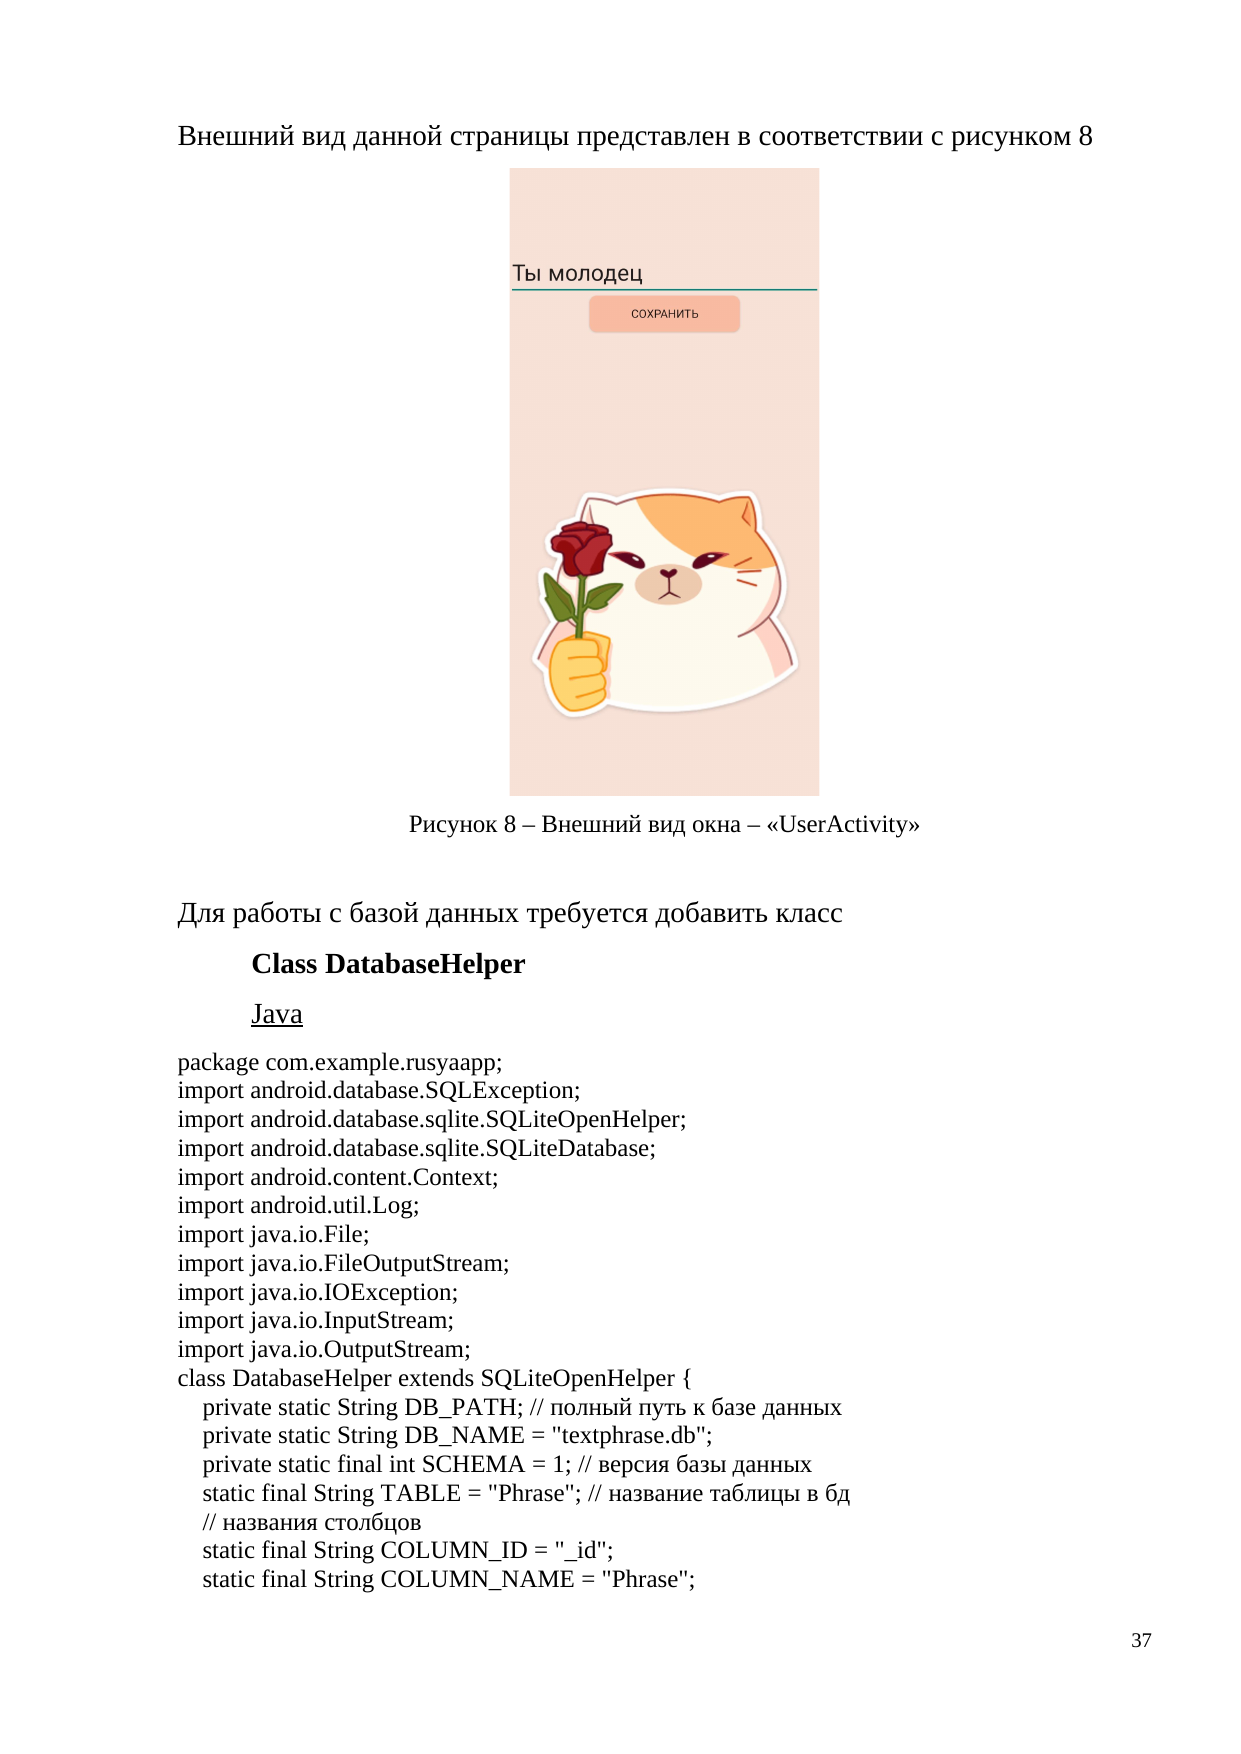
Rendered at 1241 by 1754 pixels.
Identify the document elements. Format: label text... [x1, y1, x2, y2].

text Внешний вид данной страницы представлен в соответствии с рисунком 8 [177, 118, 1152, 152]
picture [509, 168, 820, 796]
text Class DatabaseHelper [177, 946, 1152, 979]
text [177, 1047, 1152, 1622]
text Рисунок 8 – Внешний вид окна – «UserActivity» [177, 809, 1152, 838]
text Java [177, 996, 1152, 1030]
text Для работы с базой данных требуется добавить класс [177, 896, 1152, 929]
